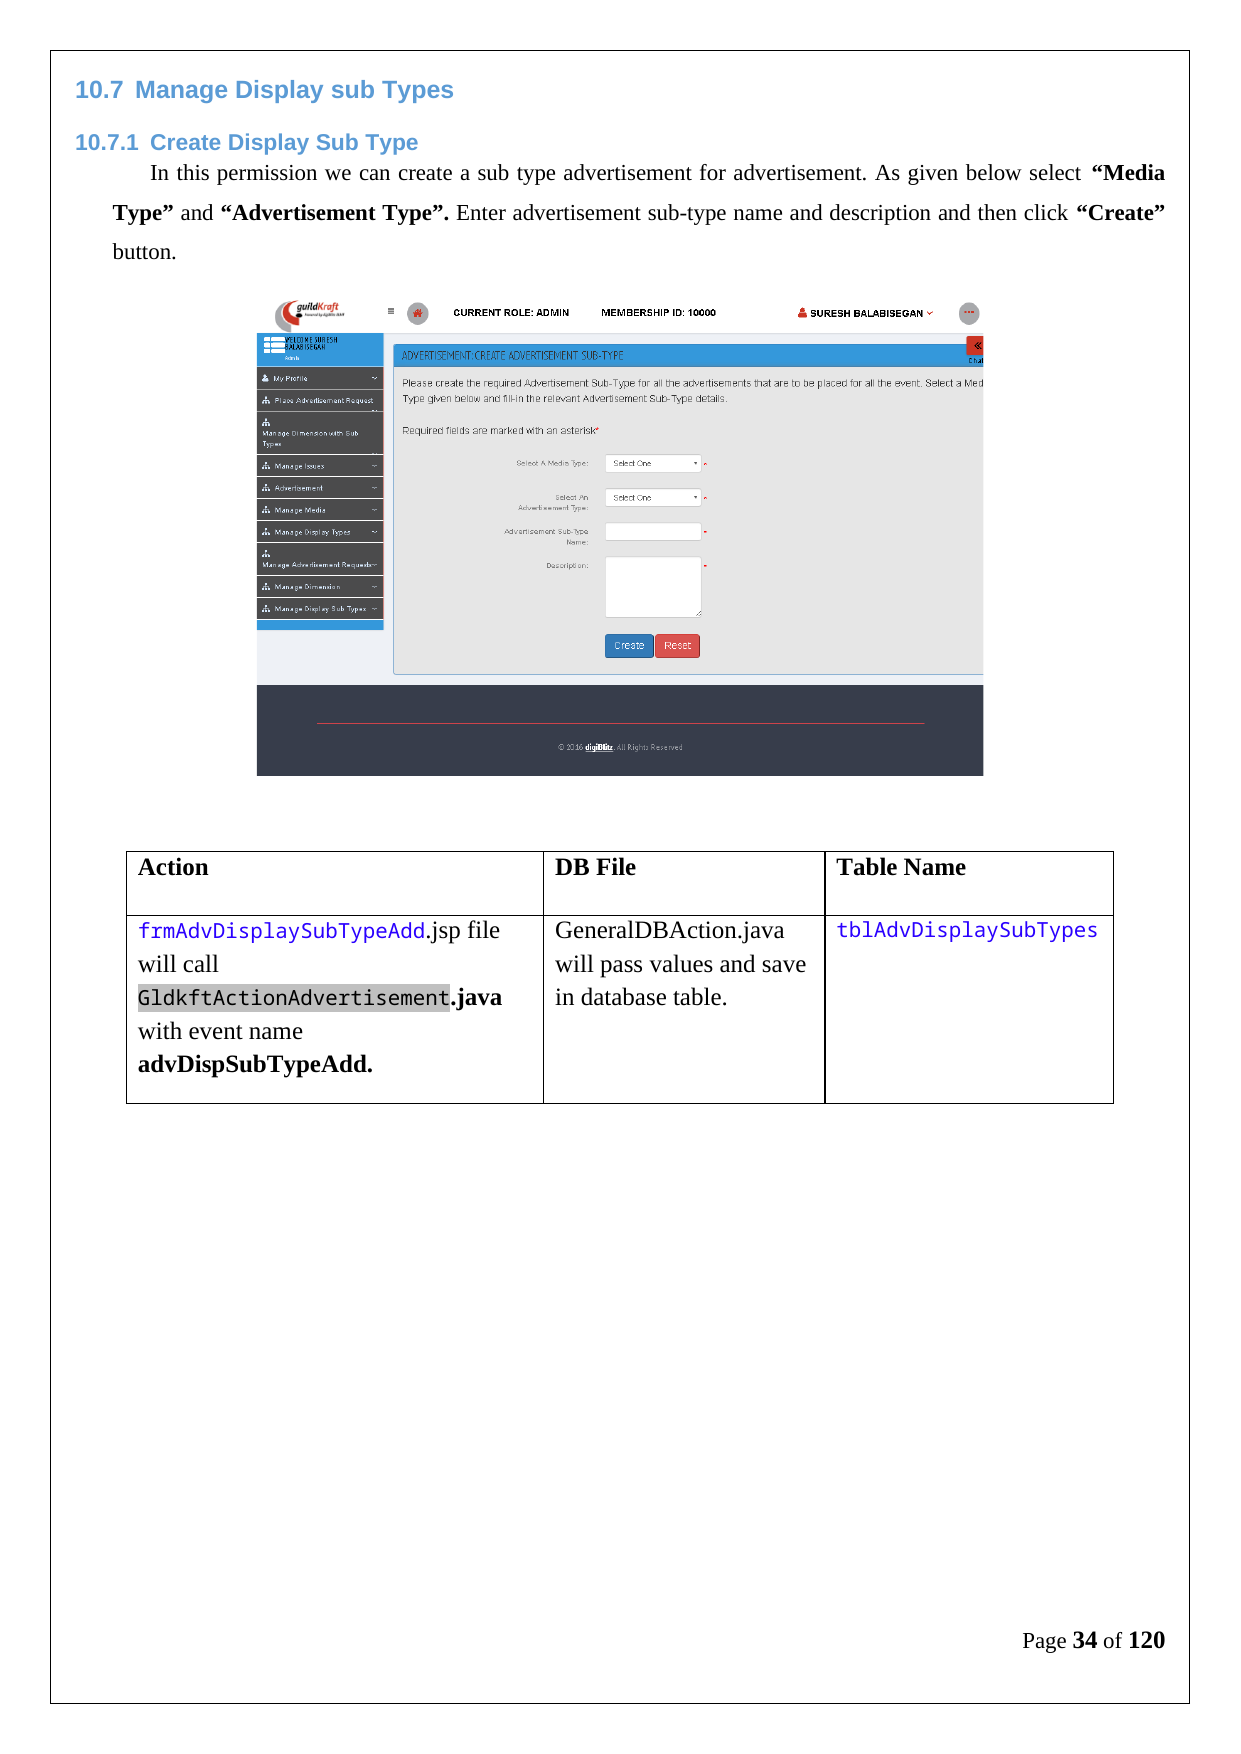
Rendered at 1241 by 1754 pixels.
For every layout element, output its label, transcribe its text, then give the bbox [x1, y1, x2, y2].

subtitle Manage Display sub Types [75, 75, 1165, 104]
table_header DB File [544, 852, 824, 914]
table_header Table Name [826, 852, 1113, 914]
table_cell frmAdvDisplaySubTypeAdd.jsp file will call GldkftActionAdvertisement.java with event name advDispSubTypeAdd. [127, 916, 543, 1103]
subtitle Create Display Sub Type [75, 129, 1165, 155]
table_header Action [127, 852, 543, 914]
picture [256, 298, 984, 776]
table_cell tblAdvDisplaySubTypes [826, 916, 1113, 1103]
text In this permission we can create a sub type advertisement for advertisement. As given below select “Media Type” and “Advertisement Type”. Enter advertisement sub-type name and description and then click “Create” button. [112, 159, 1165, 264]
table_cell GeneralDBAction.java will pass values and save in database table. [544, 916, 824, 1103]
